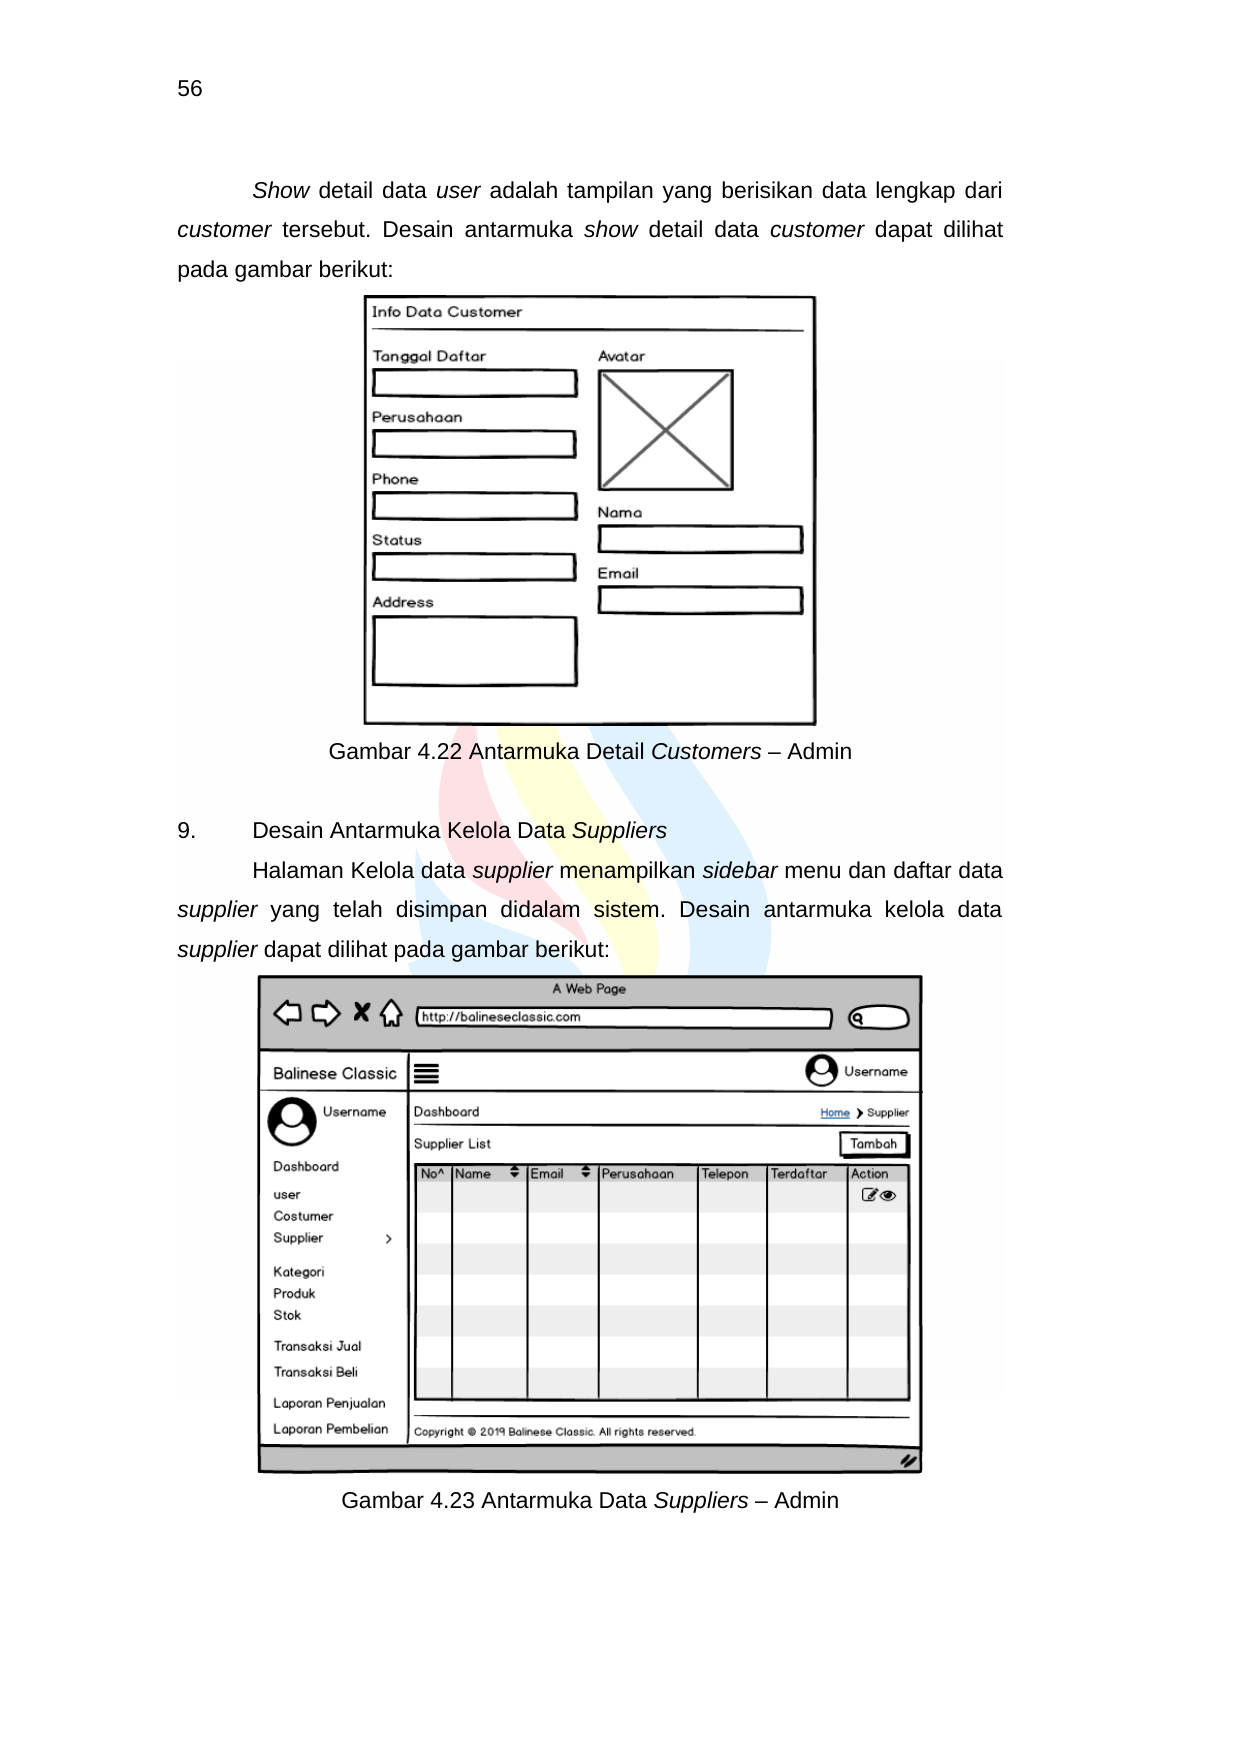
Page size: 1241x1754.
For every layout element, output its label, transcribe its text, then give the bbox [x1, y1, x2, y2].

list Desain Antarmuka Kelola Data Suppliers [177, 817, 1003, 843]
text Gambar 4.23 Antarmuka Data Suppliers – Admin [177, 1487, 1003, 1513]
text Gambar 4.22 Antarmuka Detail Customers – Admin [177, 738, 1003, 764]
text Halaman Kelola data supplier menampilkan sidebar menu dan daftar data supplier yang telah disimpan didalam sistem. Desain antarmuka kelola data supplier dapat dilihat pada gambar berikut: [177, 857, 1003, 962]
picture [363, 295, 817, 726]
text Show detail data user adalah tampilan yang berisikan data lengkap dari customer tersebut. Desain antarmuka show detail data customer dapat dilihat pada gambar berikut: [177, 177, 1003, 282]
picture [257, 975, 923, 1474]
